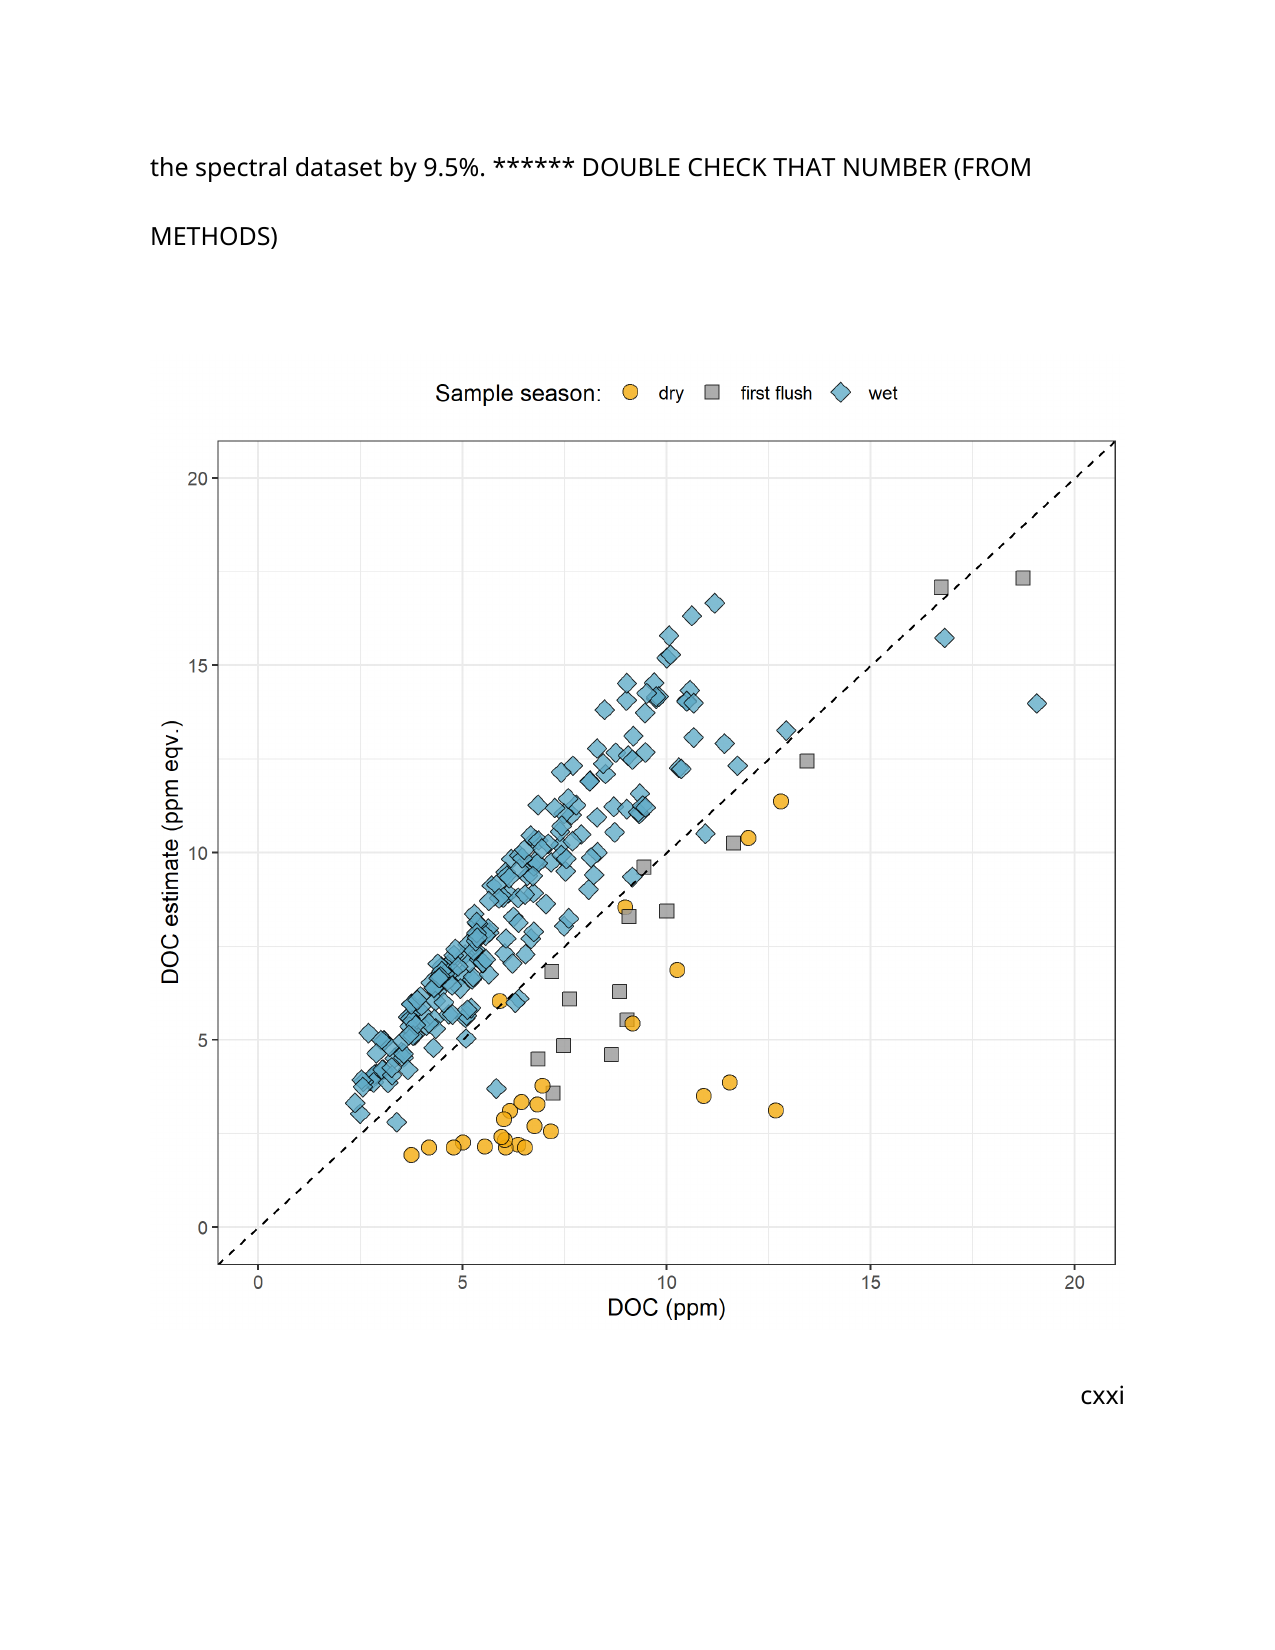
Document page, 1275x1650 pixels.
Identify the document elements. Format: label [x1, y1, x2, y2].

text [150, 150, 1125, 252]
picture [150, 354, 1125, 1330]
